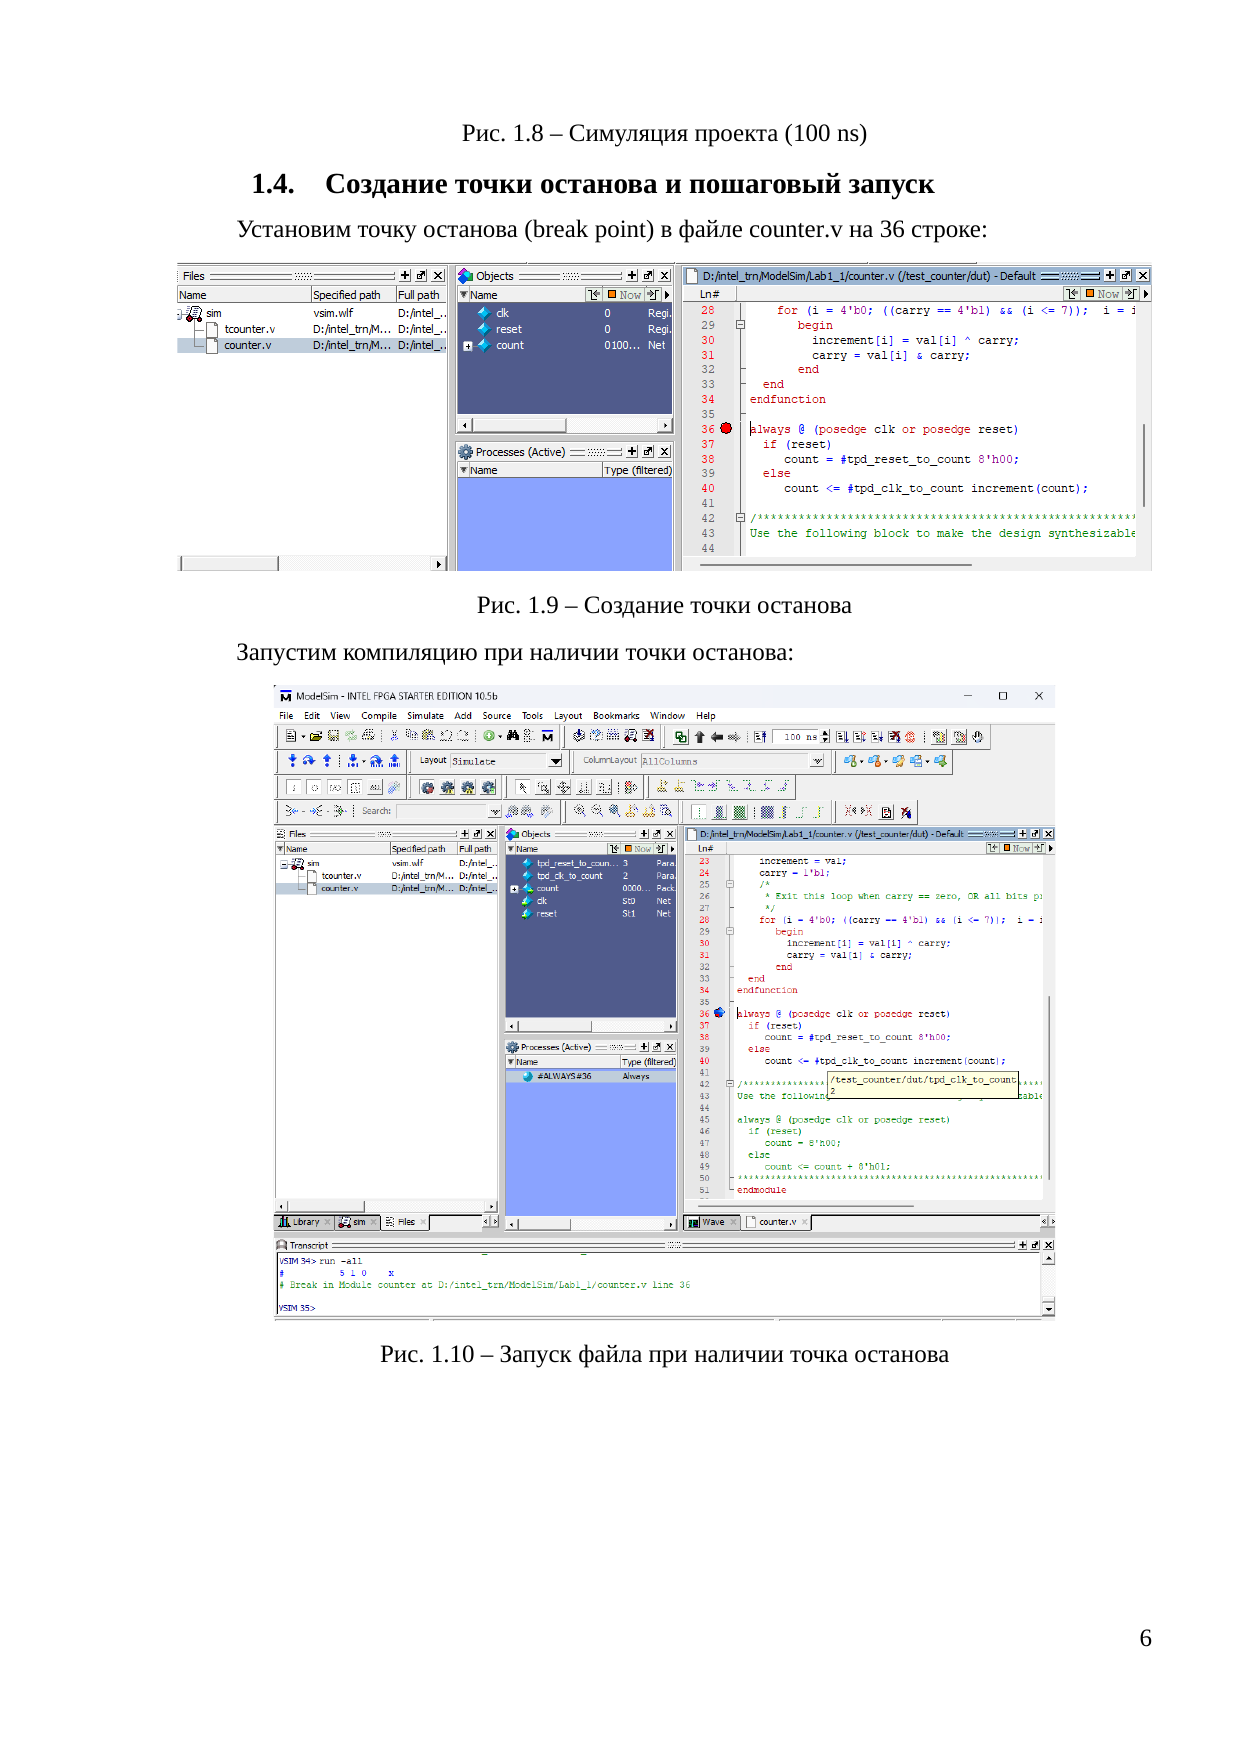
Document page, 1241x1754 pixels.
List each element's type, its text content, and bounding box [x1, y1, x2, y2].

text Рис. 1.8 – Симуляция проекта (100 ns) [177, 118, 1152, 147]
text Рис. 1.9 – Создание точки останова [177, 590, 1152, 618]
picture [273, 685, 1055, 1321]
text Рис. 1.10 – Запуск файла при наличии точка останова [177, 1339, 1152, 1368]
picture [177, 262, 1152, 571]
text Запустим компиляцию при наличии точки останова: [177, 637, 1152, 666]
subtitle Создание точки останова и пошаговый запуск [251, 166, 1152, 199]
text Установим точку останова (break point) в файле counter.v на 36 строке: [177, 214, 1152, 243]
